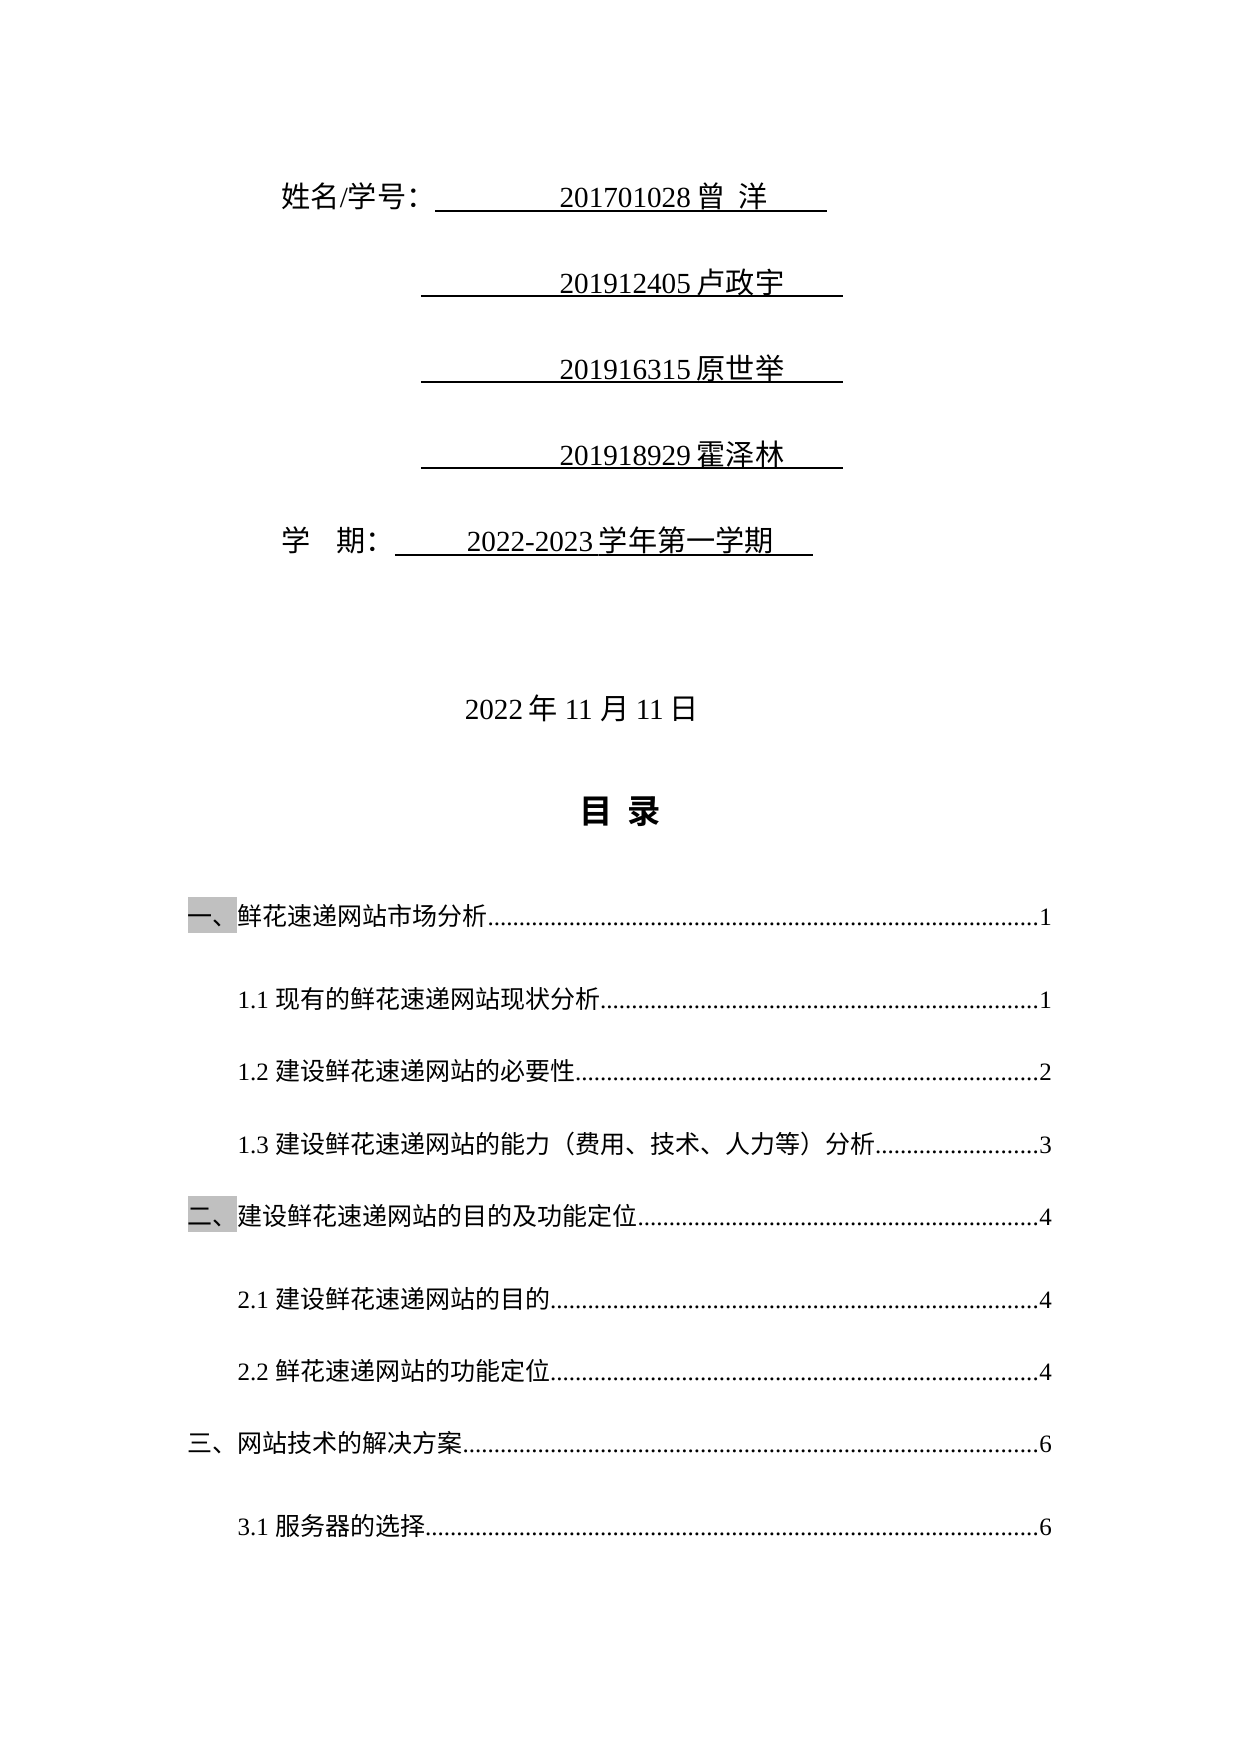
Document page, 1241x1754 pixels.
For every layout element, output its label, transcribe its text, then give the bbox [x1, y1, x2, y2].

text 2022年 11 月 11日 [406, 674, 1053, 739]
text 201912405卢政宇 [362, 248, 1053, 313]
text 201916315原世举 [313, 334, 1053, 399]
text 201918929霍泽林 [313, 420, 1053, 485]
text 姓名/学号： 201701028曾 洋 [187, 162, 1053, 227]
text 学 期： 2022-2023学年第一学期 [187, 507, 1053, 572]
